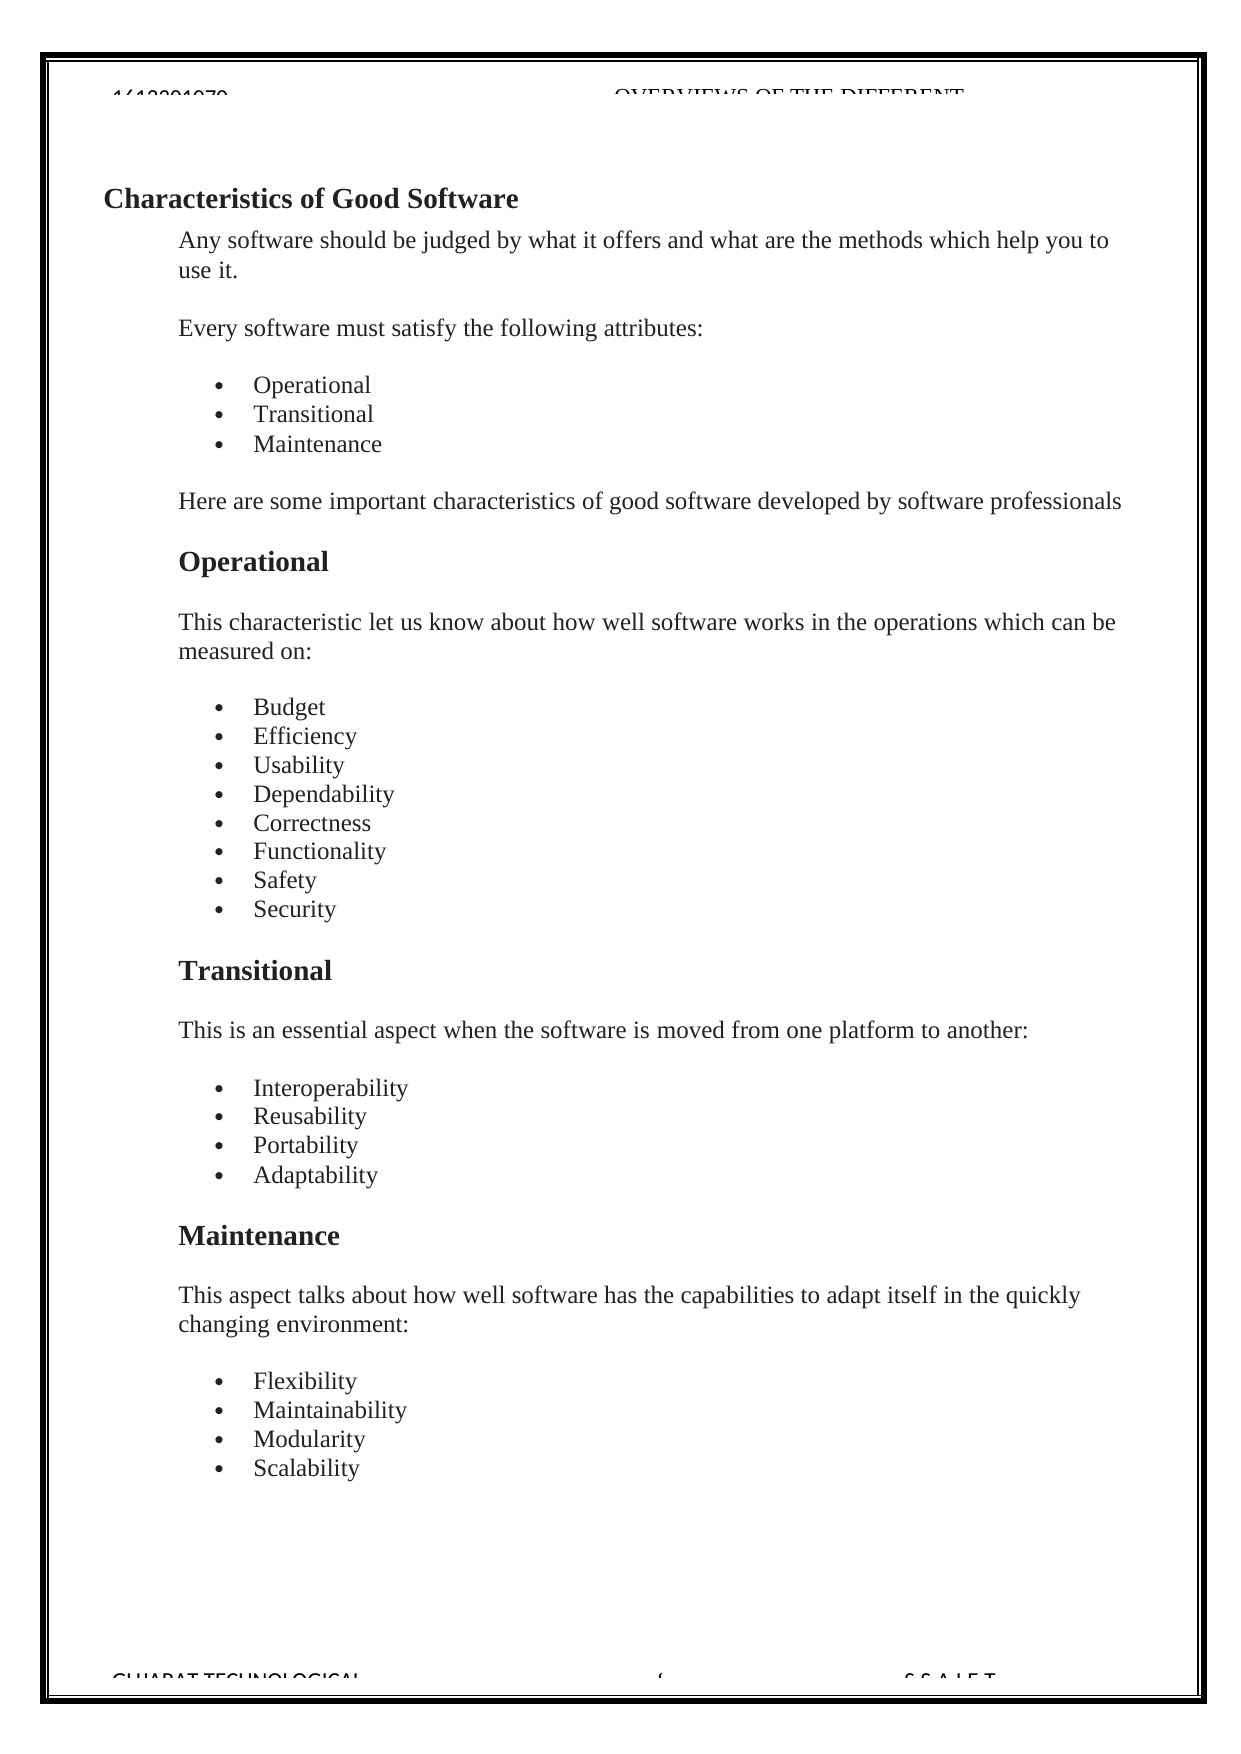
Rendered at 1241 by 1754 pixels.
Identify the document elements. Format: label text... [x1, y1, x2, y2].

list Adaptability [215, 1160, 1197, 1188]
list Operational [215, 371, 1197, 399]
list Efficiency [215, 722, 1197, 750]
list Security [215, 894, 1197, 923]
list Transitional [215, 399, 1197, 428]
text Transitional [178, 953, 1197, 986]
text Here are some important characteristics of good software developed by software professionals [178, 486, 1197, 515]
text This is an essential aspect when the software is moved from one platform to another: [178, 1016, 1197, 1044]
list Safety [215, 866, 1197, 894]
list Usability [215, 750, 1197, 779]
list Maintainability [215, 1395, 1197, 1424]
list Interoperability [215, 1073, 1197, 1101]
list Modularity [215, 1424, 1197, 1453]
list Maintenance [215, 429, 1197, 458]
list Flexibility [215, 1367, 1197, 1395]
list Reusability [215, 1102, 1197, 1130]
text Any software should be judged by what it offers and what are the methods which help you to use it. [178, 226, 1111, 284]
text Operational [178, 544, 1197, 578]
list Functionality [215, 837, 1197, 865]
list Portability [215, 1130, 1197, 1159]
text Maintenance [178, 1218, 1197, 1251]
list Correctness [215, 808, 1197, 837]
text This characteristic let us know about how well software works in the operations which can be measured on: [178, 607, 1127, 664]
list Scalability [215, 1453, 1197, 1482]
text Characteristics of Good Software [103, 181, 1197, 214]
text Every software must satisfy the following attributes: [178, 313, 1197, 342]
list Budget [215, 693, 1197, 722]
text This aspect talks about how well software has the capabilities to adapt itself in the quickly changing environment: [178, 1280, 1127, 1338]
list Dependability [215, 779, 1197, 808]
